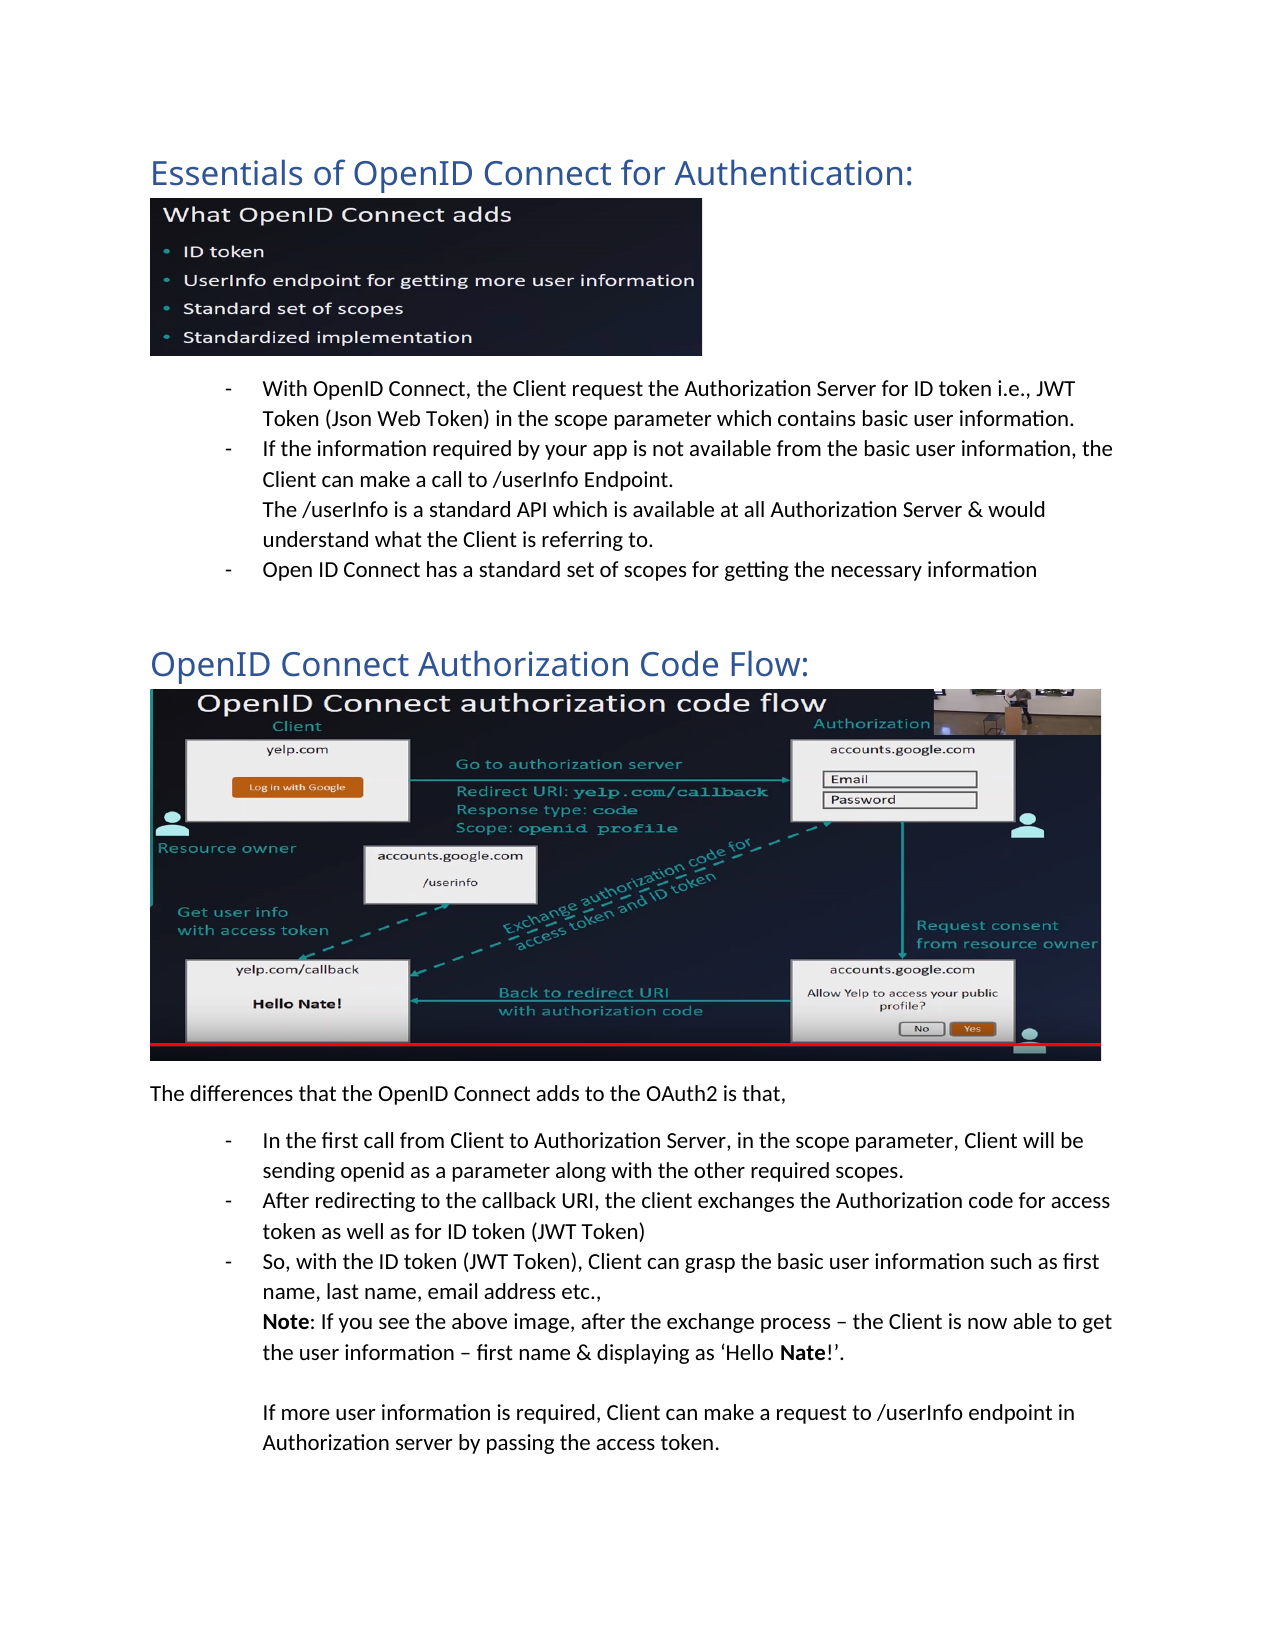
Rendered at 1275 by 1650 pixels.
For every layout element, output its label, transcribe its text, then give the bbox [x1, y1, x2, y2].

picture [150, 198, 703, 356]
subtitle OpenID Connect Authorization Code Flow: [150, 641, 1125, 686]
list After redirecting to the callback URI, the client exchanges the Authorization code for access token as well as for ID token (JWT Token) [225, 1187, 1125, 1245]
text The differences that the OpenID Connect adds to the OAuth2 is that, [150, 1079, 1125, 1107]
list If more user information is required, Client can make a request to /userInfo endpoint in Authorization server by passing the access token. [262, 1398, 1125, 1456]
list With OpenID Connect, the Client request the Authorization Server for ID token i.e., JWT Token (Json Web Token) in the scope parameter which contains basic user information. [225, 374, 1125, 432]
list Note: If you see the above image, after the exchange process – the Client is now able to get the user information – first name & displaying as ‘Hello Nate!’. [262, 1307, 1125, 1366]
list In the first call from Client to Authorization Server, in the scope parameter, Client will be sending openid as a parameter along with the other required scopes. [225, 1126, 1125, 1184]
list Open ID Connect has a standard set of scopes for getting the necessary information [225, 555, 1125, 583]
picture [150, 689, 1102, 1061]
list So, with the ID token (JWT Token), Client can grasp the basic user information such as first name, last name, email address etc., [225, 1247, 1125, 1305]
list If the information required by your app is not available from the basic user information, the Client can make a call to /userInfo Endpoint. [225, 434, 1125, 493]
list The /userInfo is a standard API which is available at all Authorization Server & would understand what the Client is referring to. [262, 495, 1125, 553]
subtitle Essentials of OpenID Connect for Authentication: [150, 150, 1125, 195]
